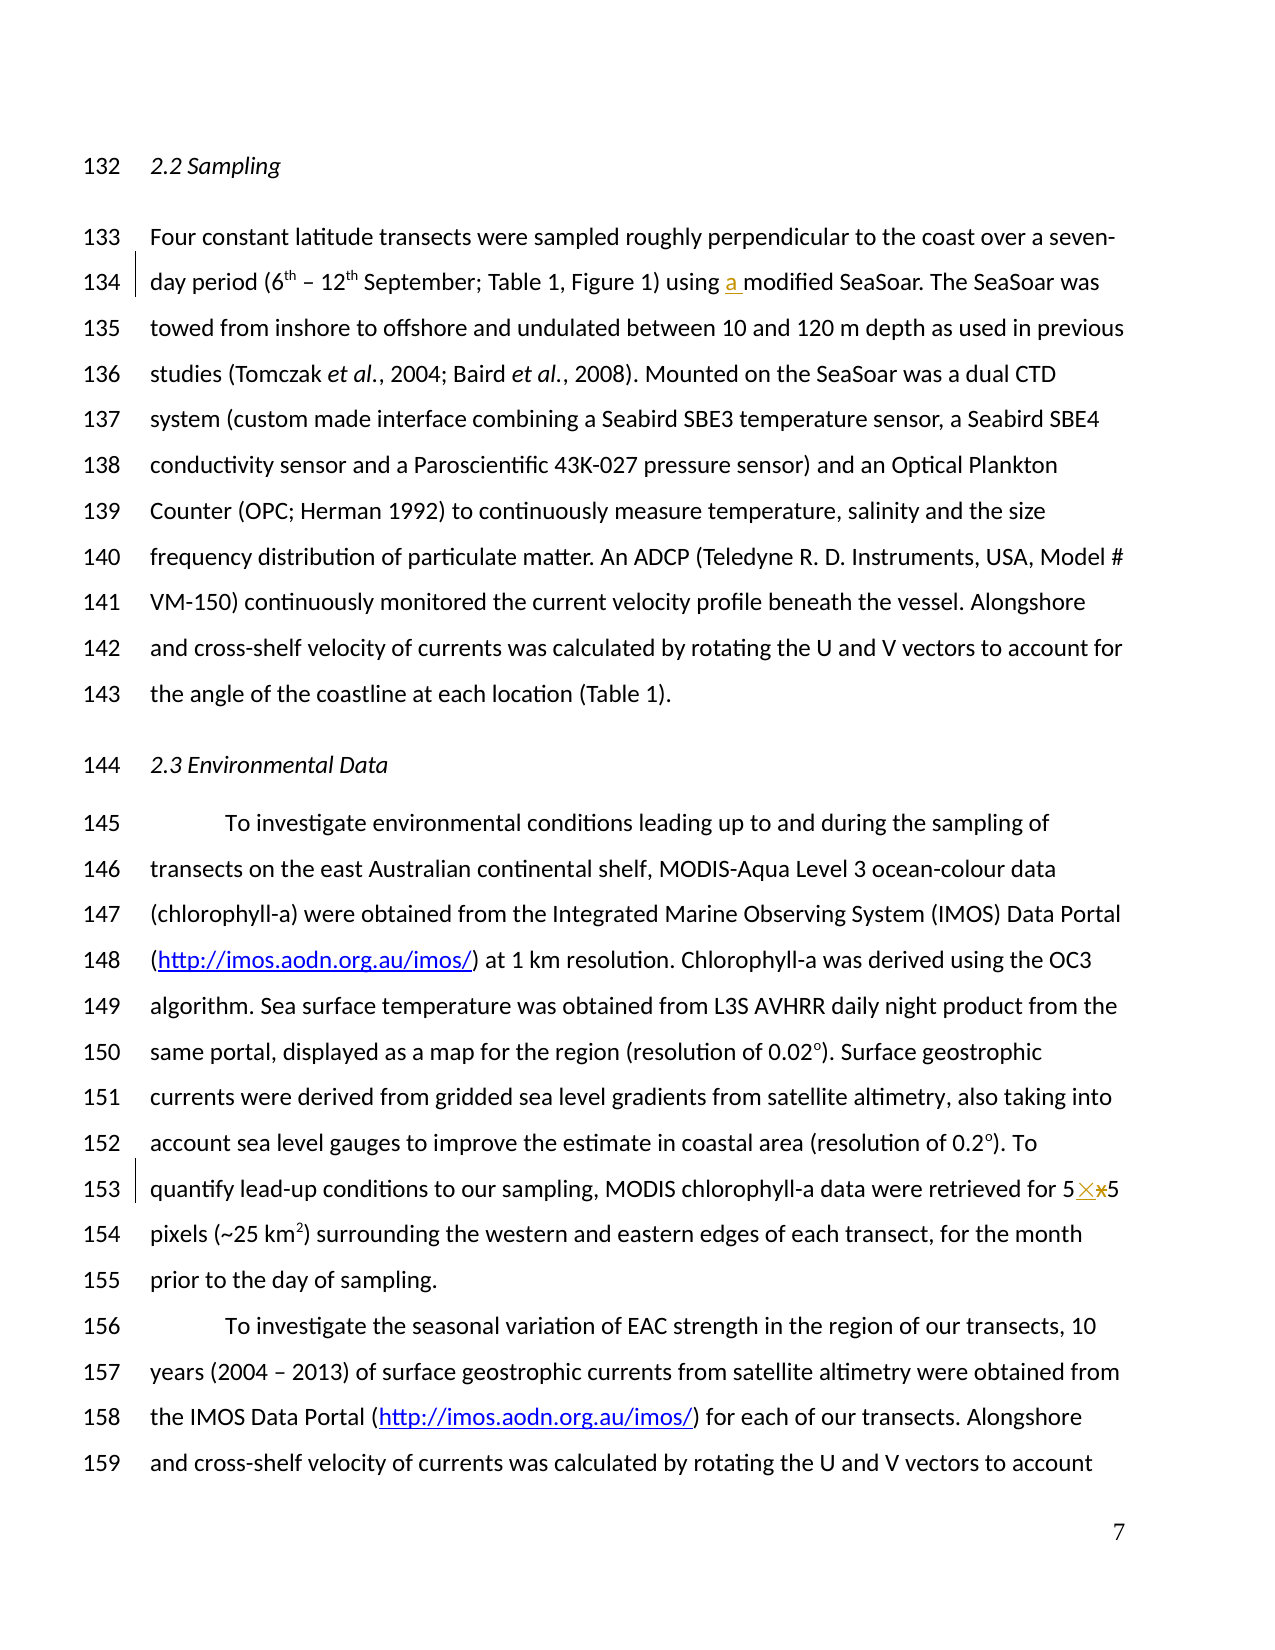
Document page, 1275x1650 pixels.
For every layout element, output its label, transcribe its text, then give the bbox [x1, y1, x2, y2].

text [150, 1310, 1125, 1478]
subtitle Four constant latitude transects were sampled roughly perpendicular to the coast over a seven-day period (6th – 12th September; Table 1, Figure 1) using modified SeaSoar. The SeaSoar was towed from inshore to offshore and undulated between 10 and 120 m depth as used in previous studies (Tomczak et al., 2004; Baird et al., 2008). Mounted on the SeaSoar was a dual CTD system (custom made interface combining a Seabird SBE3 temperature sensor, a Seabird SBE4 conductivity sensor and a Paroscientific 43K-027 pressure sensor) and an Optical Plankton Counter (OPC; Herman 1992) to continuously measure temperature, salinity and the size frequency distribution of particulate matter. An ADCP (Teledyne R. D. Instruments, USA, Model # VM-150) continuously monitored the current velocity profile beneath the vessel. Alongshore and cross-shelf velocity of currents was calculated by rotating the U and V vectors to account for the angle of the coastline at each location (Table 1). [150, 221, 1125, 708]
text To investigate environmental conditions leading up to and during the sampling of transects on the east Australian continental shelf, MODIS-Aqua Level 3 ocean-colour data (chlorophyll-a) were obtained from the Integrated Marine Observing System (IMOS) Data Portal (http://imos.aodn.org.au/imos/) at 1 km resolution. Chlorophyll-a was derived using the OC3 algorithm. Sea surface temperature was obtained from L3S AVHRR daily night product from the same portal, displayed as a map for the region (resolution of 0.02o). Surface geostrophic currents were derived from gridded sea level gradients from satellite altimetry, also taking into account sea level gauges to improve the estimate in coastal area (resolution of 0.2o). To quantify lead-up conditions to our sampling, MODIS chlorophyll-a data were retrieved for 55 pixels (~25 km2) surrounding the western and eastern edges of each transect, for the month prior to the day of sampling. [150, 807, 1125, 1295]
subtitle 2.2 Sampling [150, 150, 1125, 181]
subtitle 2.3 Environmental Data [150, 749, 1125, 779]
